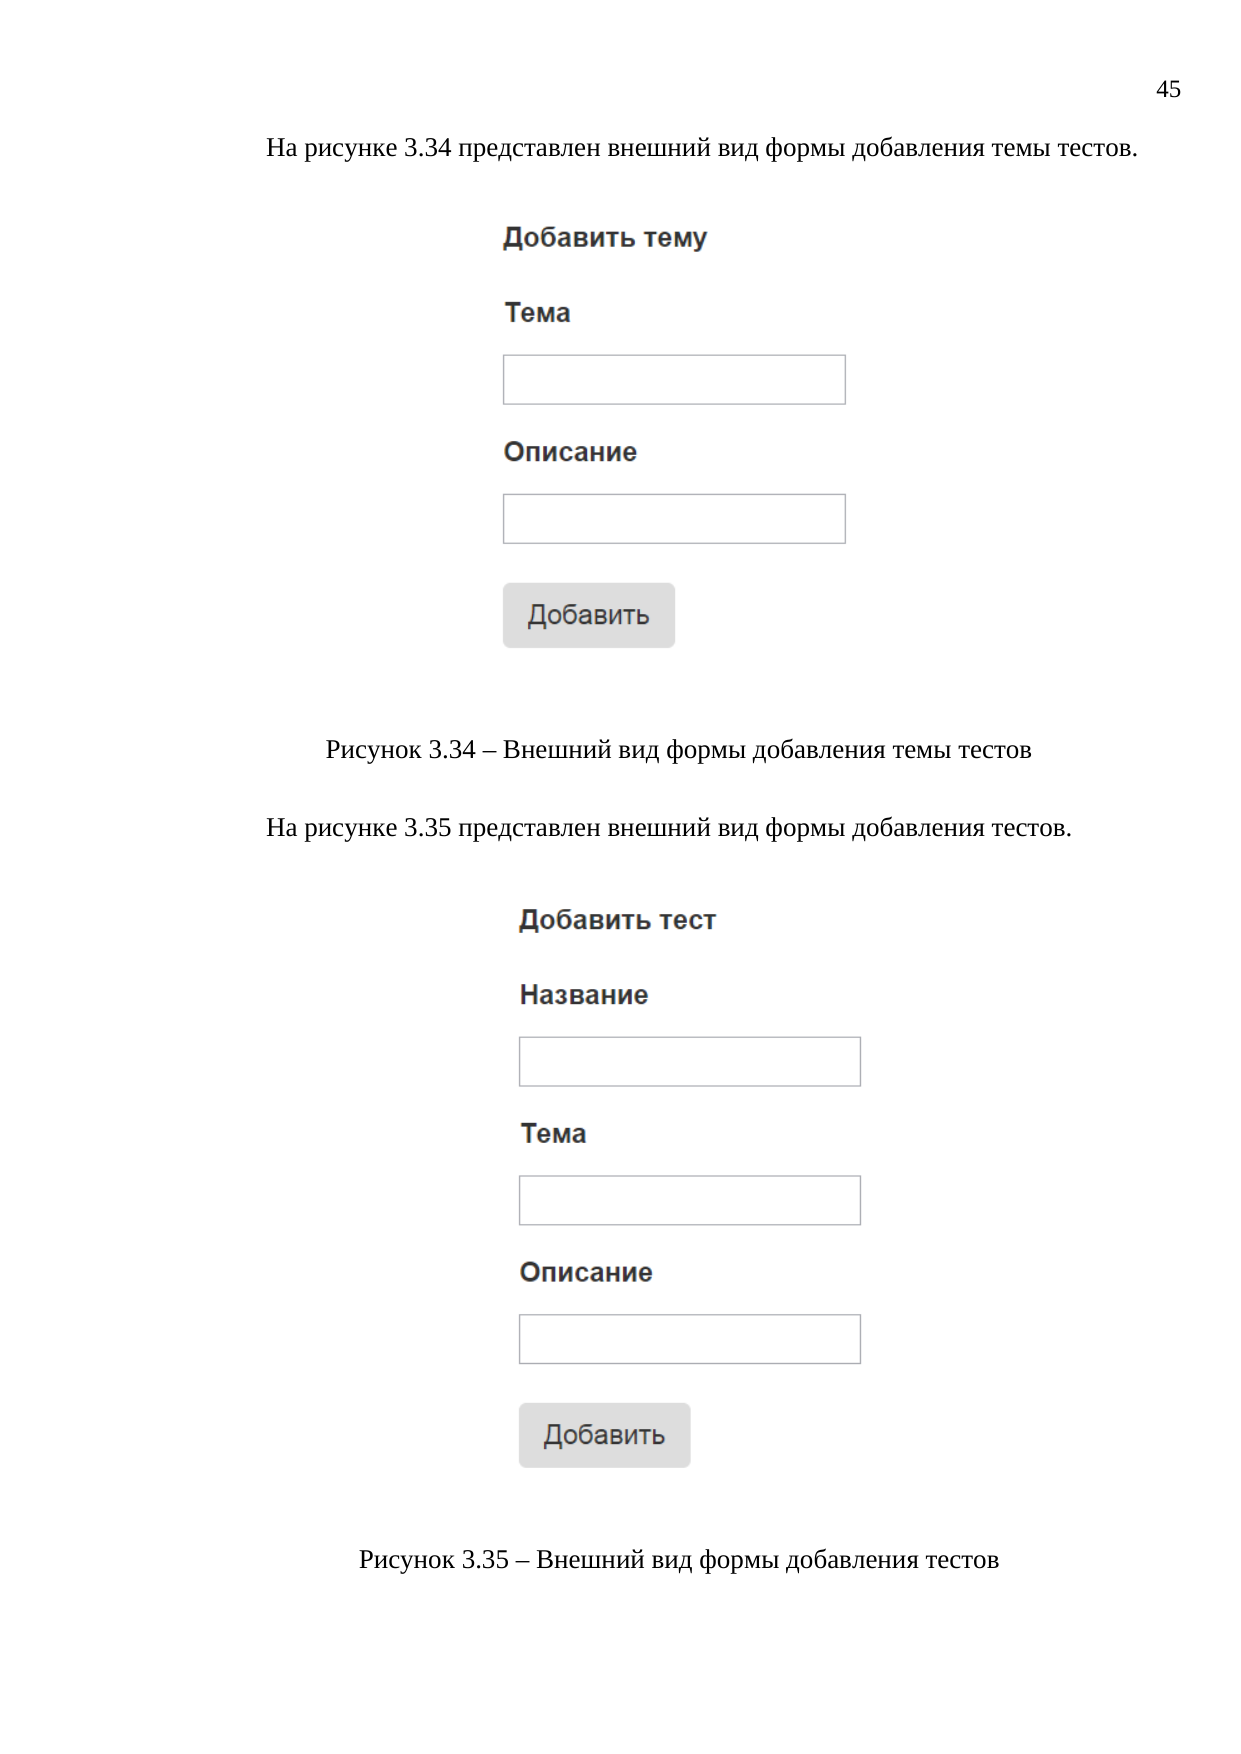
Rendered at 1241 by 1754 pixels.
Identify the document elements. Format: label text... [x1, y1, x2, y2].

picture [484, 888, 875, 1498]
picture [483, 208, 875, 687]
text Рисунок 3.34 – Внешний вид формы добавления темы тестов [177, 733, 1181, 764]
text Рисунок 3.35 – Внешний вид формы добавления тестов [177, 1543, 1181, 1574]
text На рисунке 3.34 представлен внешний вид формы добавления темы тестов. [177, 131, 1181, 162]
text На рисунке 3.35 представлен внешний вид формы добавления тестов. [177, 811, 1181, 842]
